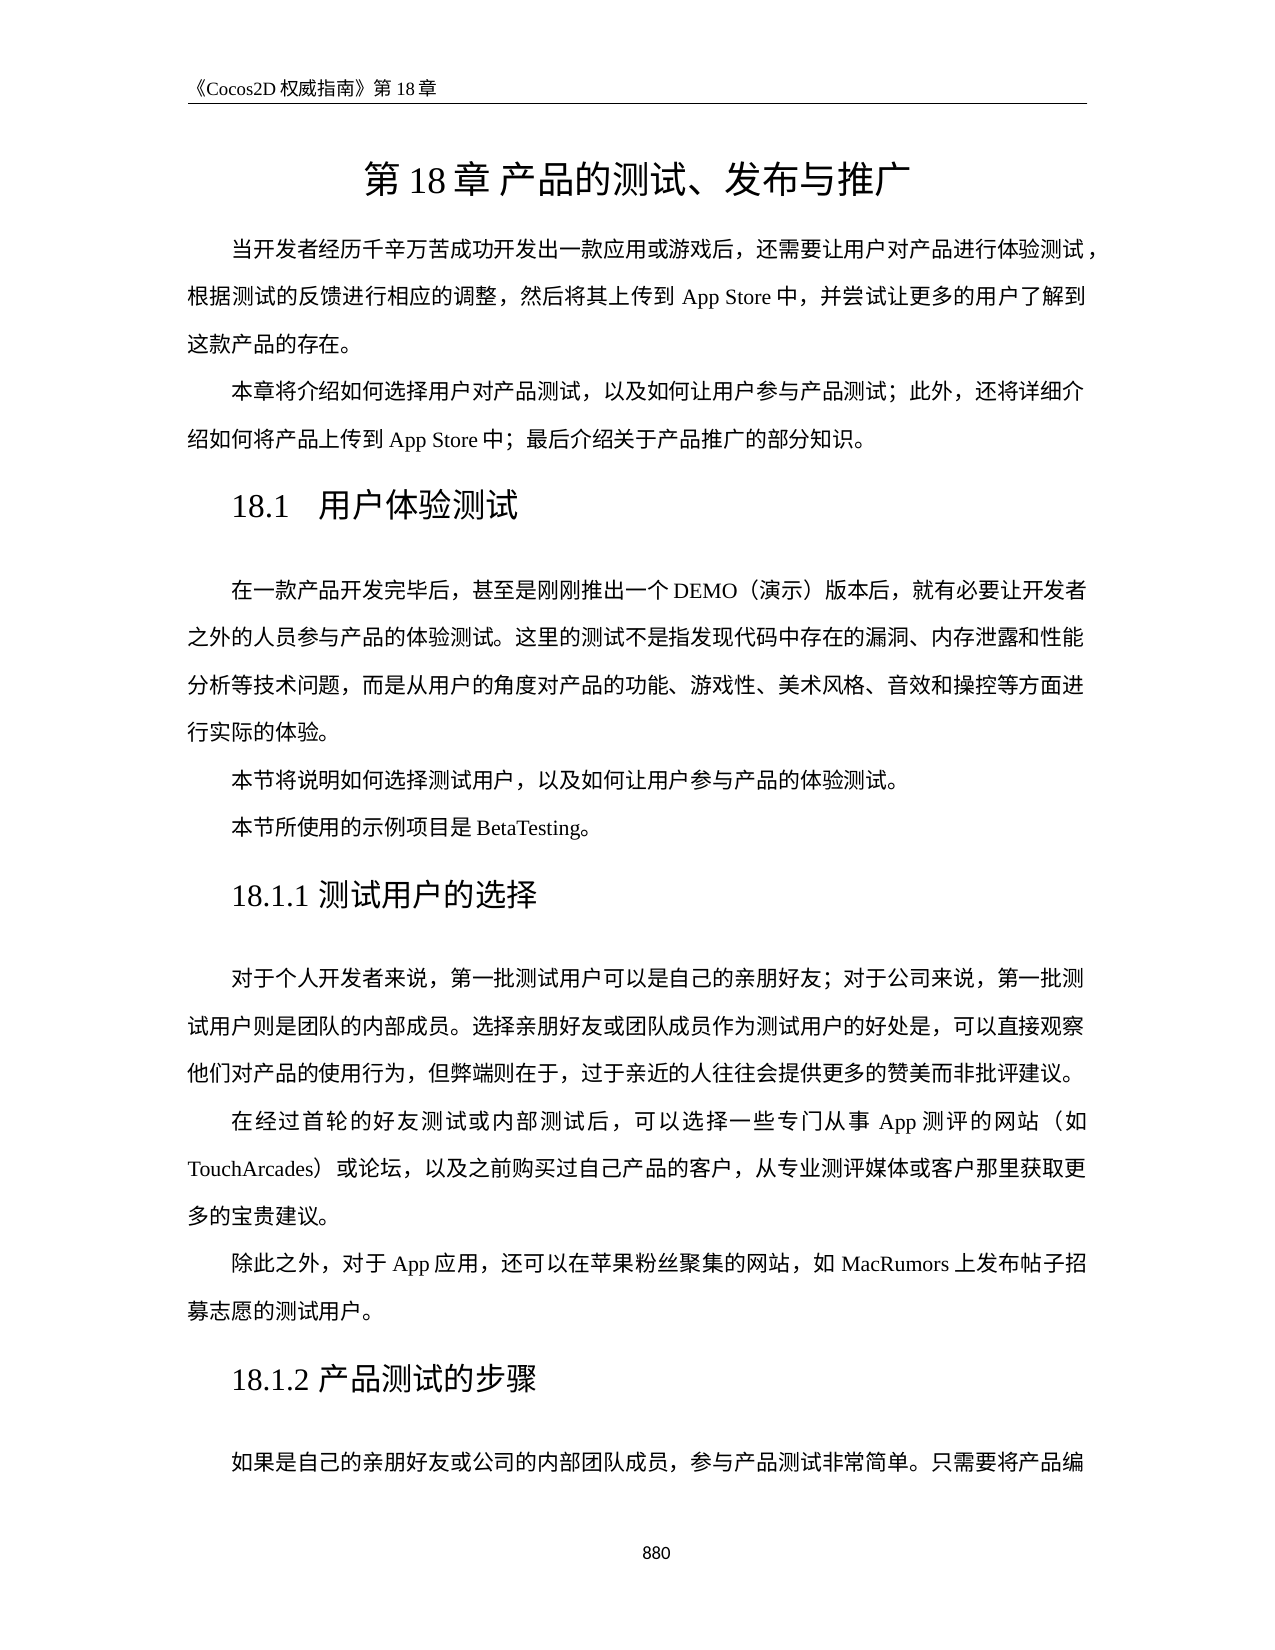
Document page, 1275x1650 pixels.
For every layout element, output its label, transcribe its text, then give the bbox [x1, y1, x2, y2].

subtitle 第18章 产品的测试、发布与推广 [187, 150, 1087, 204]
text 当开发者经历千辛万苦成功开发出一款应用或游戏后，还需要让用户对产品进行体验测试，根据测试的反馈进行相应的调整，然后将其上传到App Store中，并尝试让更多的用户了解到这款产品的存在。 [187, 232, 1087, 358]
text 除此之外，对于App应用，还可以在苹果粉丝聚集的网站，如MacRumors上发布帖子招募志愿的测试用户。 [187, 1246, 1087, 1325]
text 在经过首轮的好友测试或内部测试后，可以选择一些专门从事App测评的网站（如TouchArcades）或论坛，以及之前购买过自己产品的客户，从专业测评媒体或客户那里获取更多的宝贵建议。 [187, 1104, 1087, 1230]
subtitle 用户体验测试 [231, 482, 1087, 527]
subtitle 测试用户的选择 [231, 870, 1087, 916]
text 本章将介绍如何选择用户对产品测试，以及如何让用户参与产品测试；此外，还将详细介绍如何将产品上传到App Store中；最后介绍关于产品推广的部分知识。 [187, 374, 1087, 453]
subtitle 产品测试的步骤 [231, 1354, 1087, 1399]
text 对于个人开发者来说，第一批测试用户可以是自己的亲朋好友；对于公司来说，第一批测试用户则是团队的内部成员。选择亲朋好友或团队成员作为测试用户的好处是，可以直接观察他们对产品的使用行为，但弊端则在于，过于亲近的人往往会提供更多的赞美而非批评建议。 [187, 961, 1087, 1088]
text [187, 1445, 1087, 1476]
text 在一款产品开发完毕后，甚至是刚刚推出一个DEMO（演示）版本后，就有必要让开发者之外的人员参与产品的体验测试。这里的测试不是指发现代码中存在的漏洞、内存泄露和性能分析等技术问题，而是从用户的角度对产品的功能、游戏性、美术风格、音效和操控等方面进行实际的体验。 [187, 573, 1087, 747]
text 本节将说明如何选择测试用户，以及如何让用户参与产品的体验测试。 [187, 763, 1087, 794]
text 本节所使用的示例项目是BetaTesting。 [187, 810, 1087, 842]
